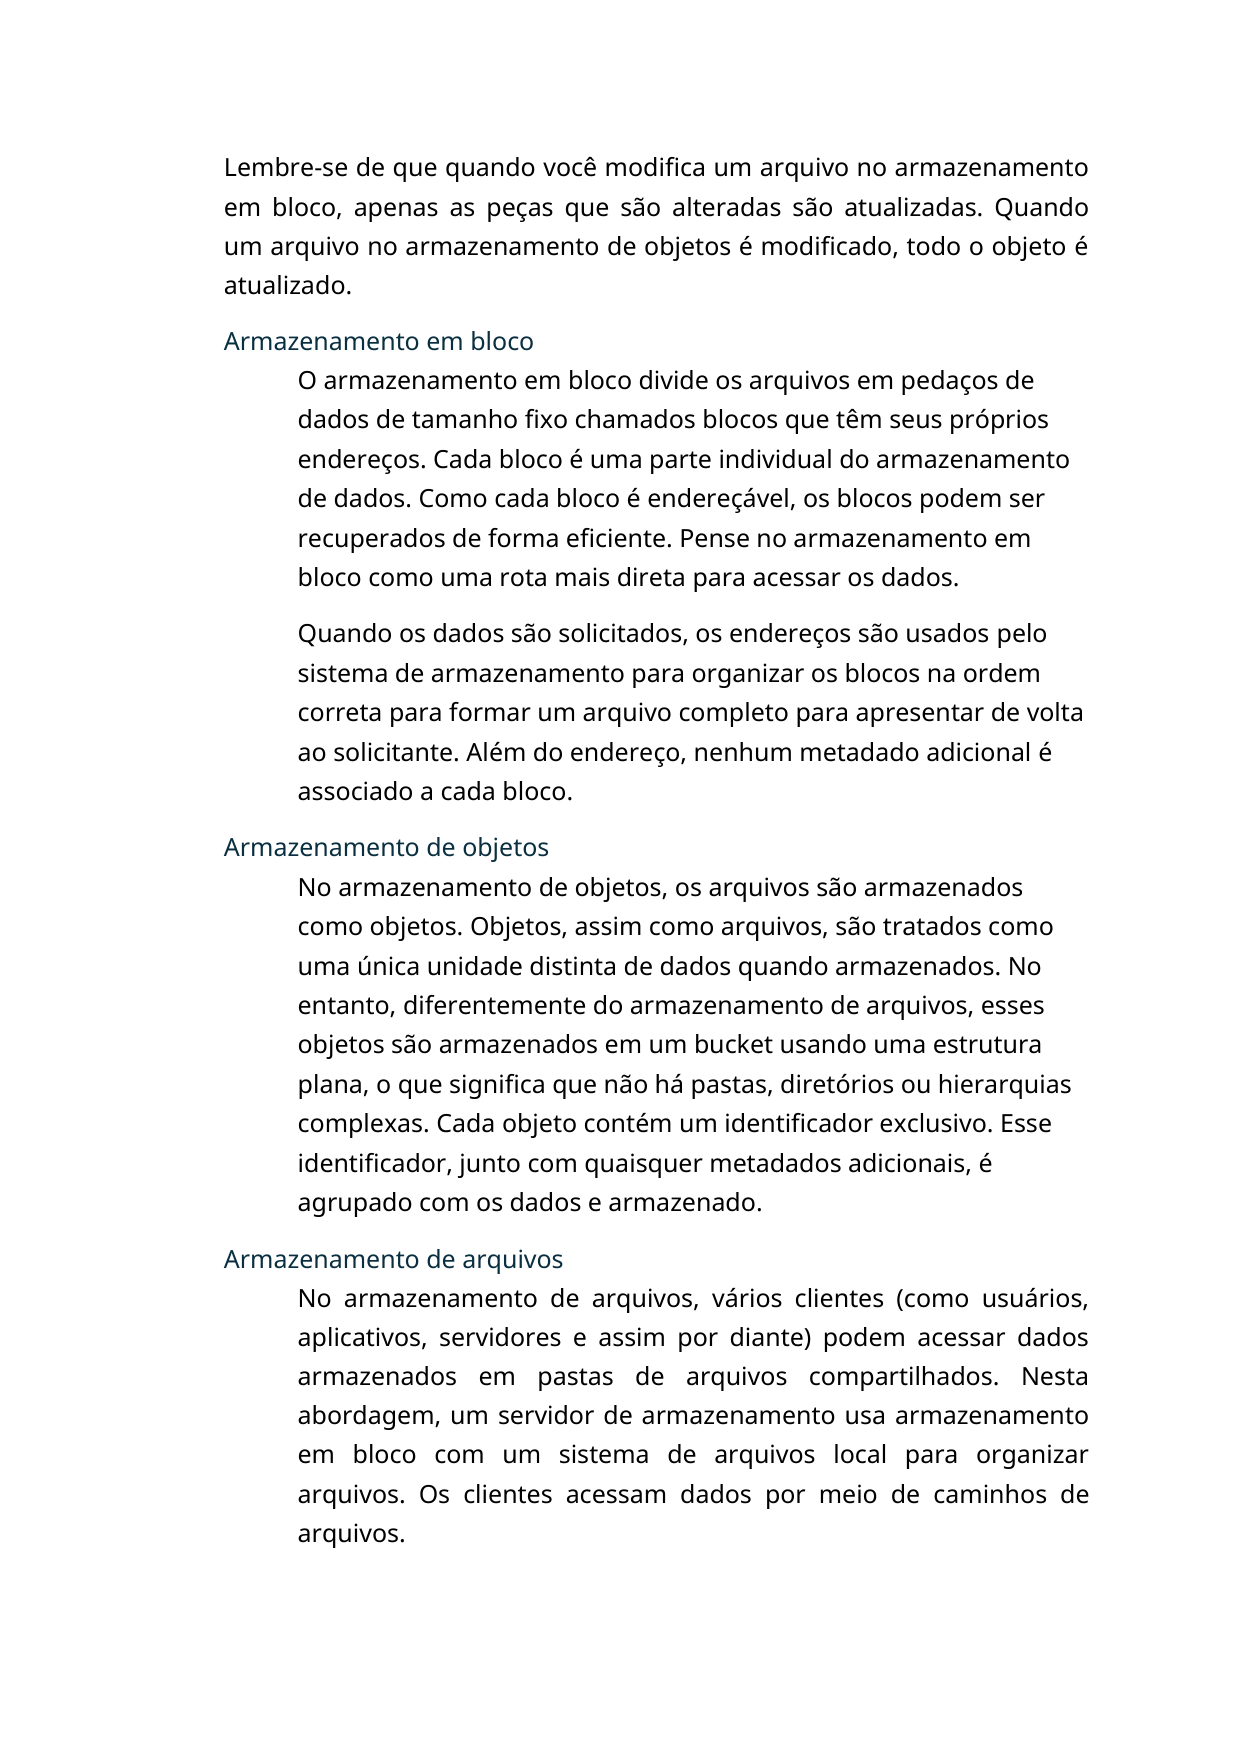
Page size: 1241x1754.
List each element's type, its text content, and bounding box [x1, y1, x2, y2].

text Lembre-se de que quando você modifica um arquivo no armazenamento em bloco, apenas as peças que são alteradas são atualizadas. Quando um arquivo no armazenamento de objetos é modificado, todo o objeto é atualizado. [224, 150, 1090, 302]
text O armazenamento em bloco divide os arquivos em pedaços de dados de tamanho fixo chamados blocos que têm seus próprios endereços. Cada bloco é uma parte individual do armazenamento de dados. Como cada bloco é endereçável, os blocos podem ser recuperados de forma eficiente. Pense no armazenamento em bloco como uma rota mais direta para acessar os dados. [297, 362, 1090, 594]
text Quando os dados são solicitados, os endereços são usados ​​pelo sistema de armazenamento para organizar os blocos na ordem correta para formar um arquivo completo para apresentar de volta ao solicitante. Além do endereço, nenhum metadado adicional é associado a cada bloco. [297, 616, 1090, 808]
subtitle Armazenamento de objetos [150, 830, 1090, 864]
subtitle Armazenamento em bloco [150, 323, 1090, 357]
subtitle Armazenamento de arquivos [150, 1241, 1090, 1275]
text No armazenamento de objetos, os arquivos são armazenados como objetos. Objetos, assim como arquivos, são tratados como uma única unidade distinta de dados quando armazenados. No entanto, diferentemente do armazenamento de arquivos, esses objetos são armazenados em um bucket usando uma estrutura plana, o que significa que não há pastas, diretórios ou hierarquias complexas. Cada objeto contém um identificador exclusivo. Esse identificador, junto com quaisquer metadados adicionais, é agrupado com os dados e armazenado. [297, 869, 1090, 1219]
text No armazenamento de arquivos, vários clientes (como usuários, aplicativos, servidores e assim por diante) podem acessar dados armazenados em pastas de arquivos compartilhados. Nesta abordagem, um servidor de armazenamento usa armazenamento em bloco com um sistema de arquivos local para organizar arquivos. Os clientes acessam dados por meio de caminhos de arquivos. [297, 1280, 1090, 1549]
